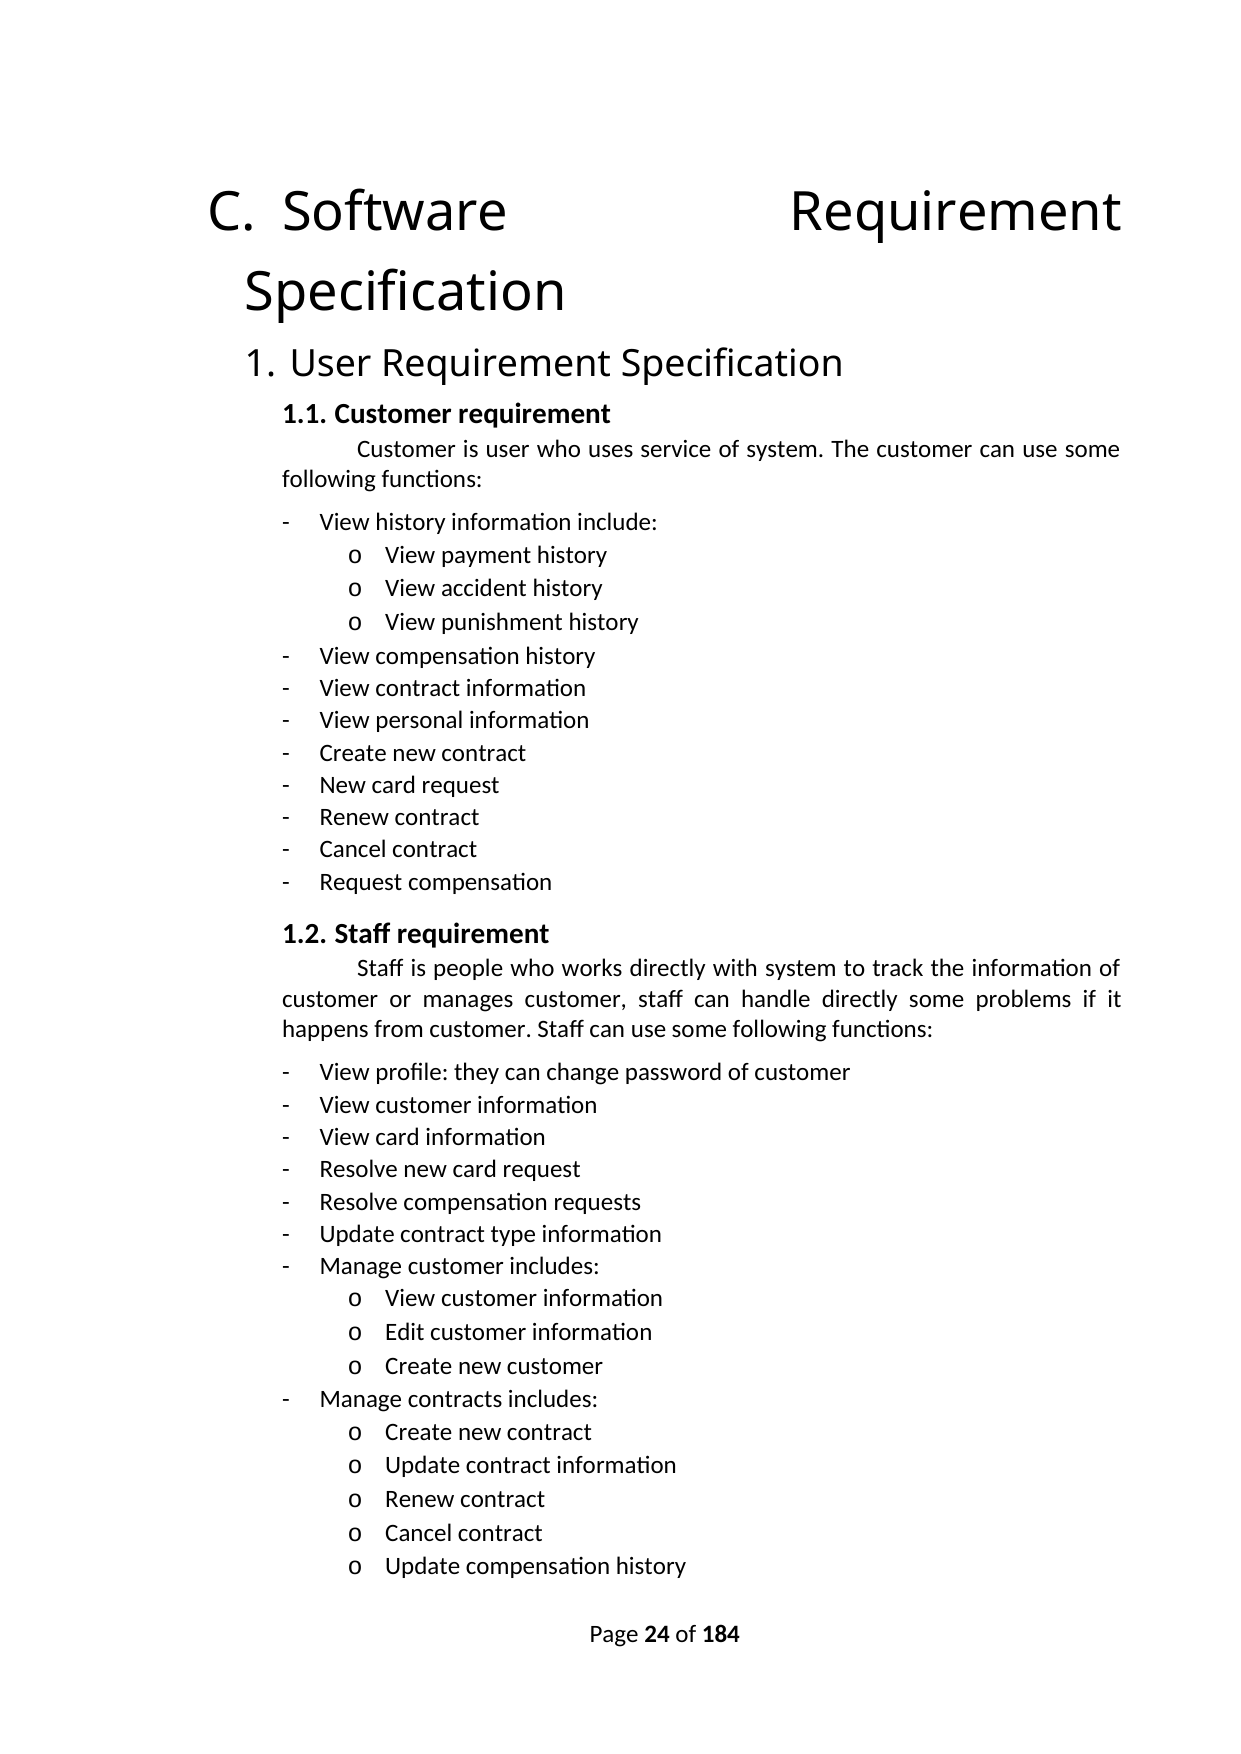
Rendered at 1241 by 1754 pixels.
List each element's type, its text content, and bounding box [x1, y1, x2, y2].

list View punishment history [347, 606, 1122, 638]
list Request compensation [282, 866, 1122, 896]
list Manage customer includes: [282, 1250, 1122, 1281]
list View profile: they can change password of customer [282, 1057, 1122, 1087]
text Staff is people who works directly with system to track the information of customer or manages customer, staff can handle directly some problems if it happens from customer. Staff can use some following functions: [282, 952, 1122, 1044]
list Create new contract [282, 737, 1122, 767]
subtitle Customer requirement [282, 395, 1122, 431]
list Update contract type information [282, 1218, 1122, 1248]
list View personal information [282, 704, 1122, 735]
text Customer is user who uses service of system. The customer can use some following functions: [282, 433, 1122, 494]
list View history information include: [282, 507, 1122, 537]
list View accident history [347, 572, 1122, 604]
list Manage contracts includes: [282, 1383, 1122, 1414]
list Resolve compensation requests [282, 1186, 1122, 1216]
list Edit customer information [347, 1316, 1122, 1348]
subtitle User Requirement Specification [244, 336, 1122, 387]
list Renew contract [347, 1483, 1122, 1515]
list View card information [282, 1121, 1122, 1152]
list Update compensation history [347, 1550, 1122, 1582]
subtitle Staff requirement [282, 915, 1122, 950]
list Resolve new card request [282, 1153, 1122, 1184]
list Create new contract [347, 1416, 1122, 1448]
list View customer information [282, 1089, 1122, 1119]
list View compensation history [282, 640, 1122, 670]
list View customer information [347, 1283, 1122, 1314]
list Cancel contract [347, 1517, 1122, 1548]
list Create new customer [347, 1350, 1122, 1382]
list Renew contract [282, 801, 1122, 832]
list View payment history [347, 539, 1122, 571]
list New card request [282, 769, 1122, 799]
list Cancel contract [282, 833, 1122, 864]
subtitle Software Requirement Specification [207, 173, 1122, 326]
list View contract information [282, 672, 1122, 703]
list Update contract information [347, 1449, 1122, 1481]
